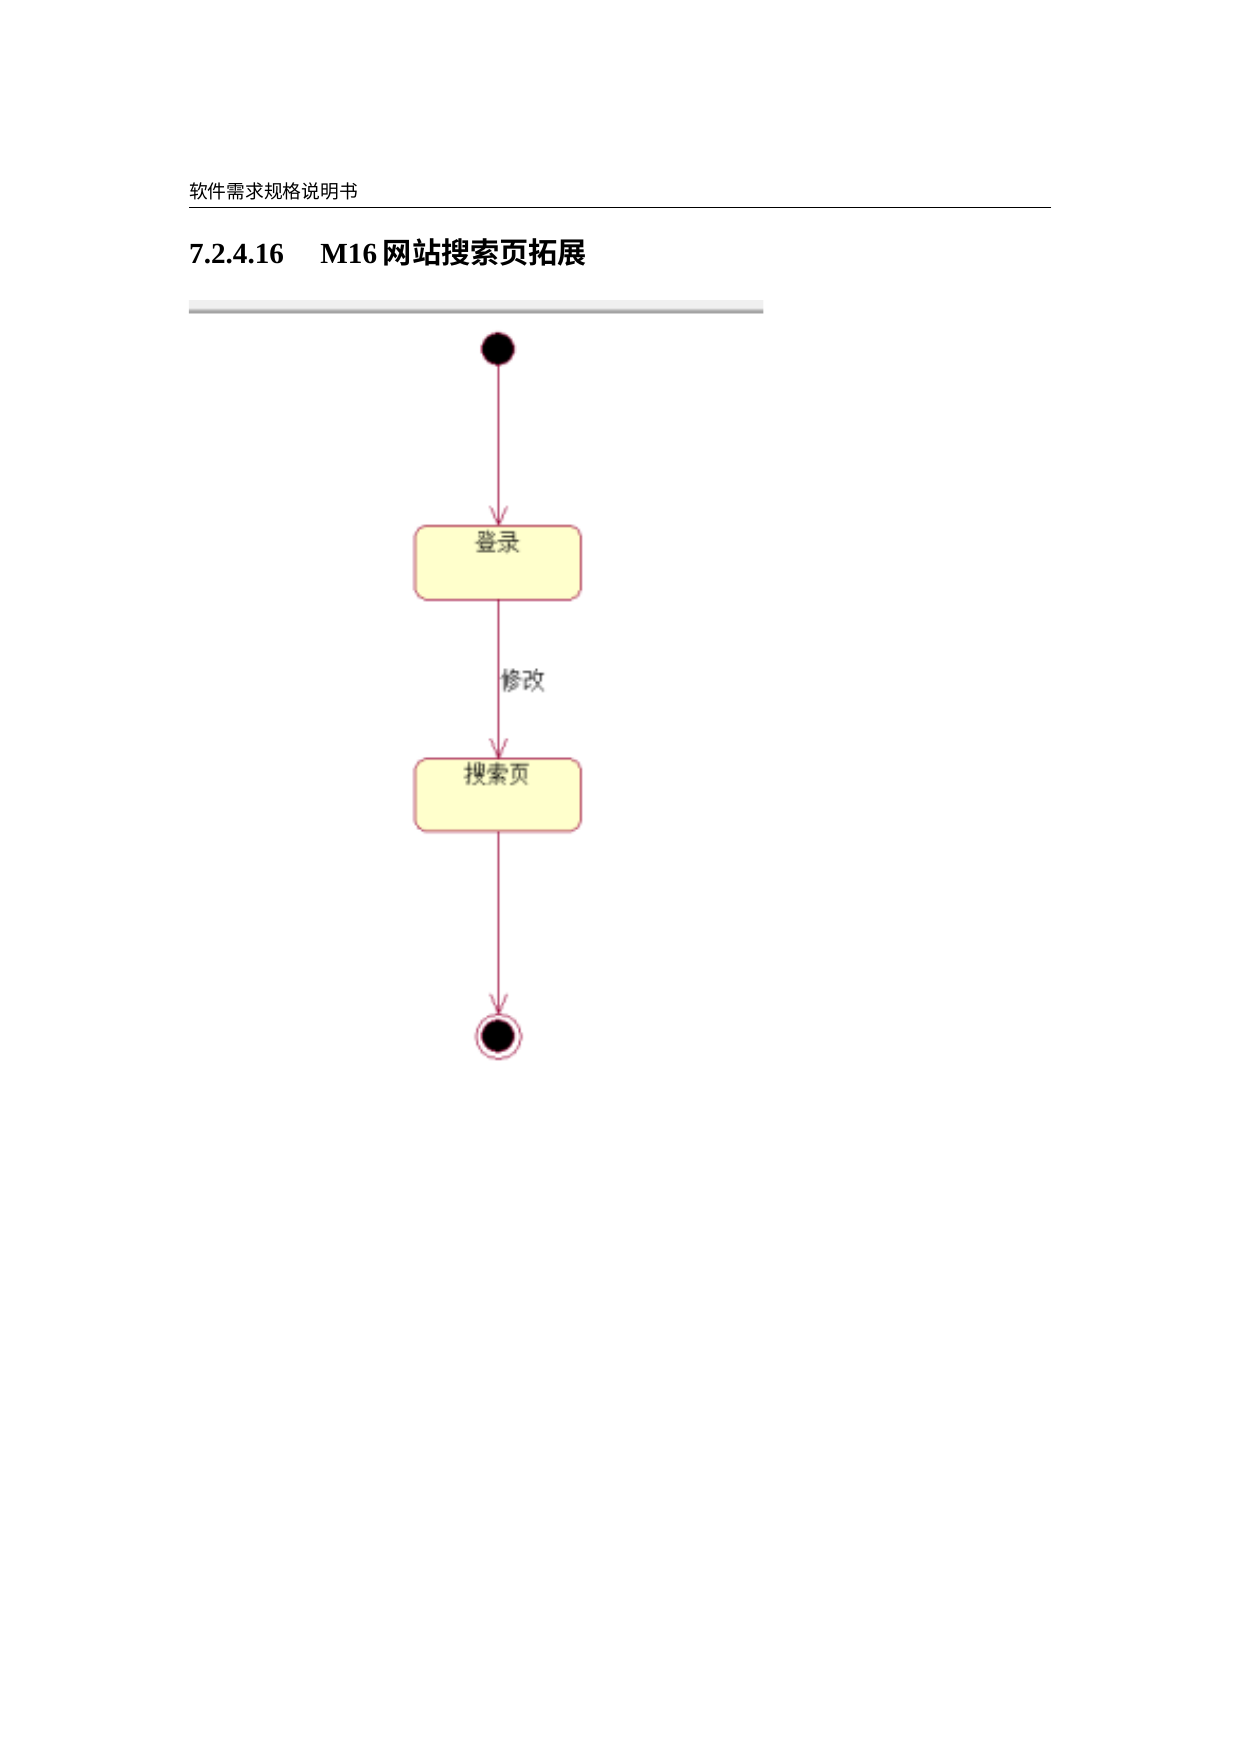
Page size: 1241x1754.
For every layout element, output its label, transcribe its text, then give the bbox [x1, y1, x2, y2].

subtitle M16网站搜索页拓展 [189, 229, 1051, 272]
picture [188, 300, 764, 1165]
